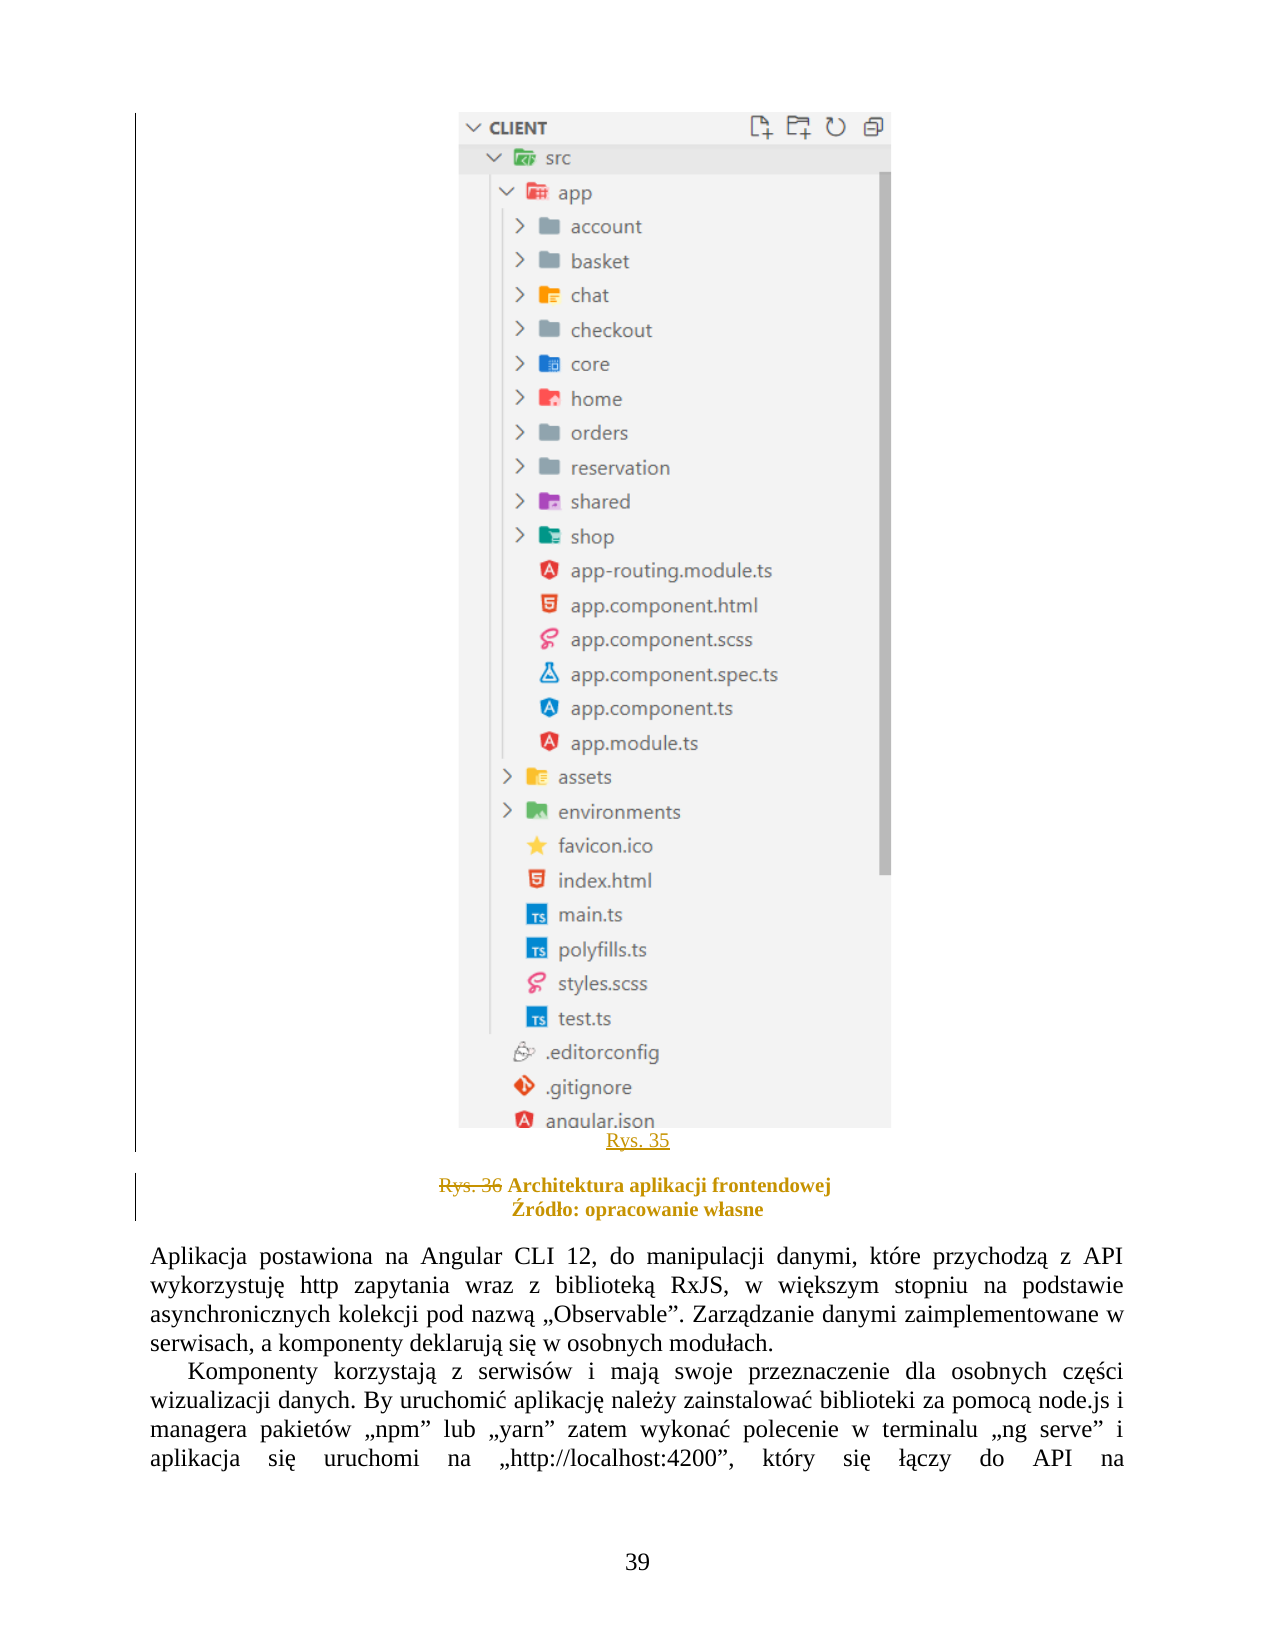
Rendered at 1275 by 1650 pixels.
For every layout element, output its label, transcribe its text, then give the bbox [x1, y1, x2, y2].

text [150, 1356, 1125, 1471]
picture [458, 112, 892, 1128]
text Architektura aplikacji frontendowej Źródło: opracowanie własne [150, 1172, 1125, 1221]
text Aplikacja postawiona na Angular CLI 12, do manipulacji danymi, które przychodzą z API wykorzystuję http zapytania wraz z biblioteką RxJS, w większym stopniu na podstawie asynchronicznych kolekcji pod nazwą „Observable”. Zarządzanie danymi zaimplementowane w serwisach, a komponenty deklarują się w osobnych modułach. [150, 1241, 1125, 1356]
